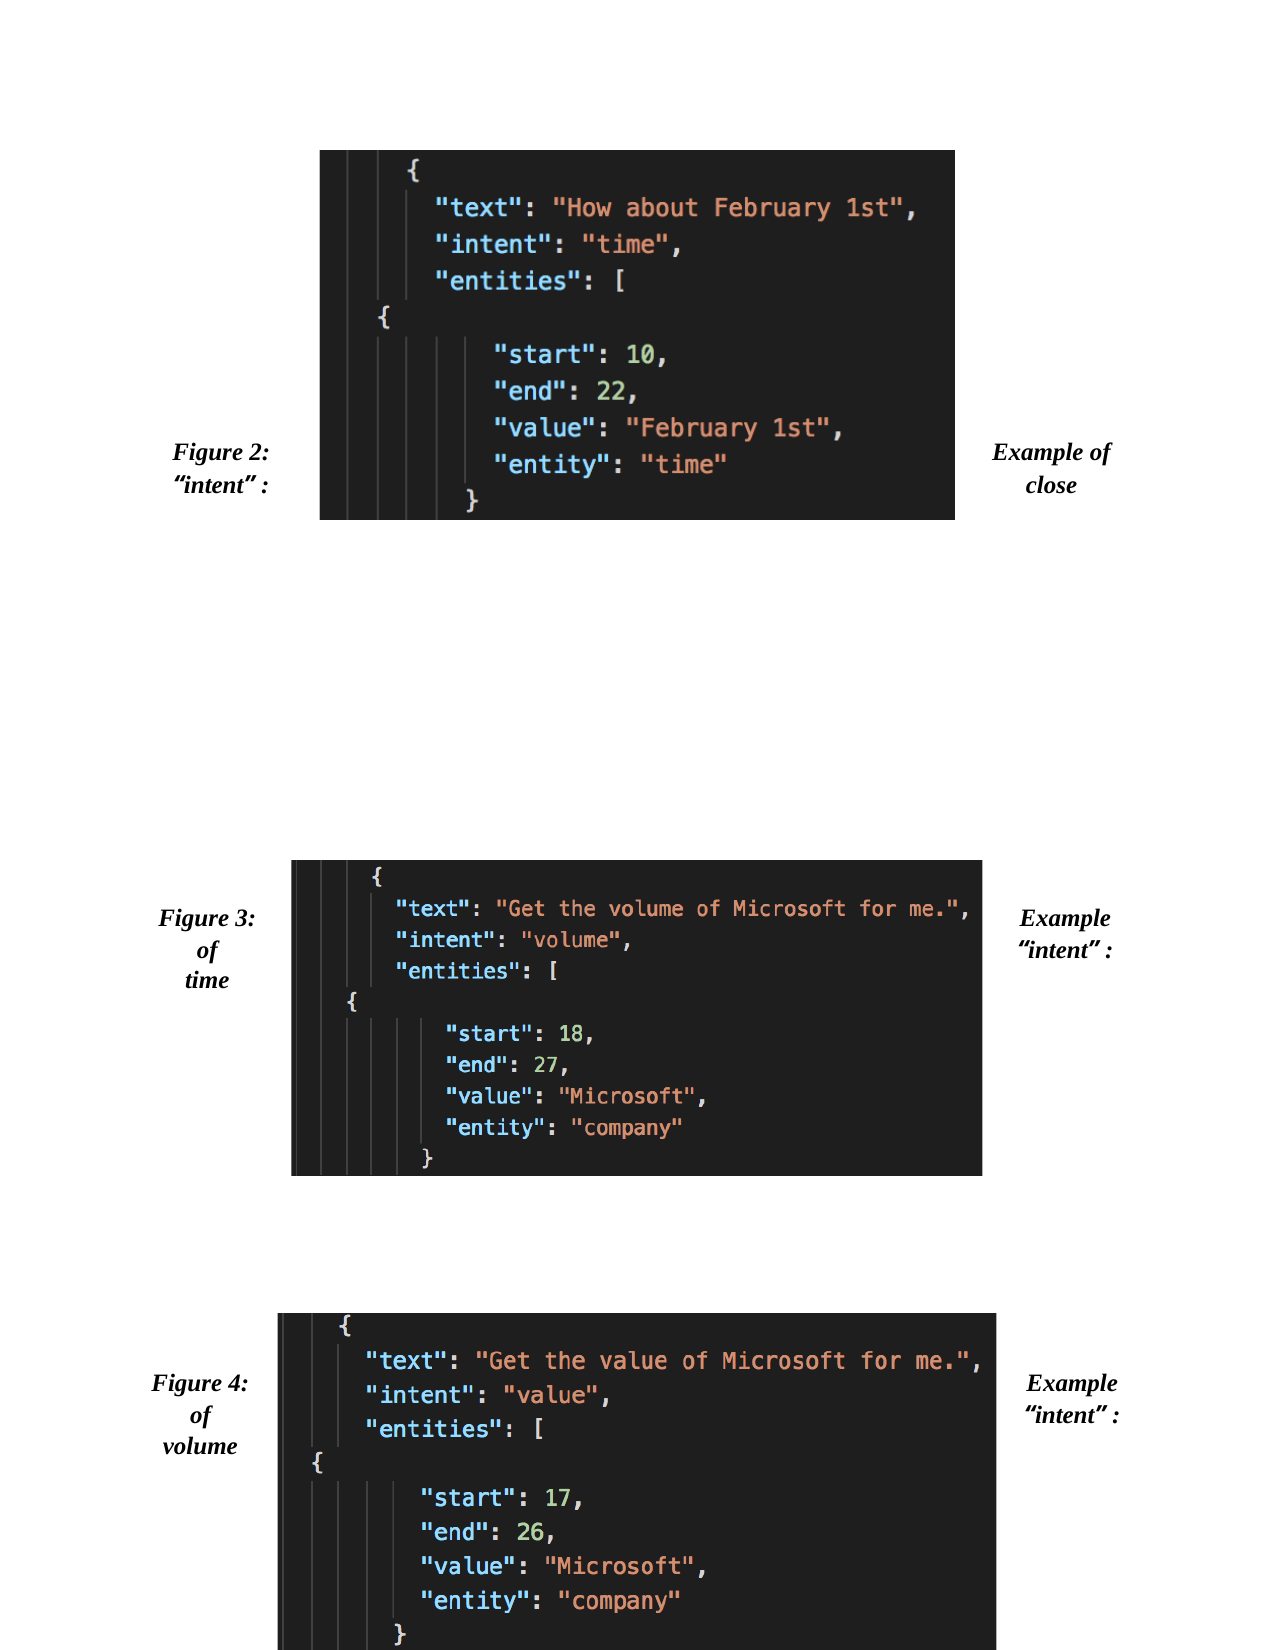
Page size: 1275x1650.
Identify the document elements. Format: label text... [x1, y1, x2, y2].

text Figure 4: Example of “intent” : volume [997, 1368, 1125, 1460]
text Figure 3: Example of “intent” : time [150, 903, 290, 994]
picture [290, 860, 983, 1176]
text Figure 3: Example of “intent” : time [983, 903, 1125, 994]
text Figure 4: Example of “intent” : volume [150, 1368, 276, 1460]
text Figure 2: Example of “intent” : close [150, 437, 318, 500]
picture [318, 150, 955, 520]
text Figure 2: Example of “intent” : close [955, 437, 1125, 500]
picture [276, 1313, 997, 1650]
